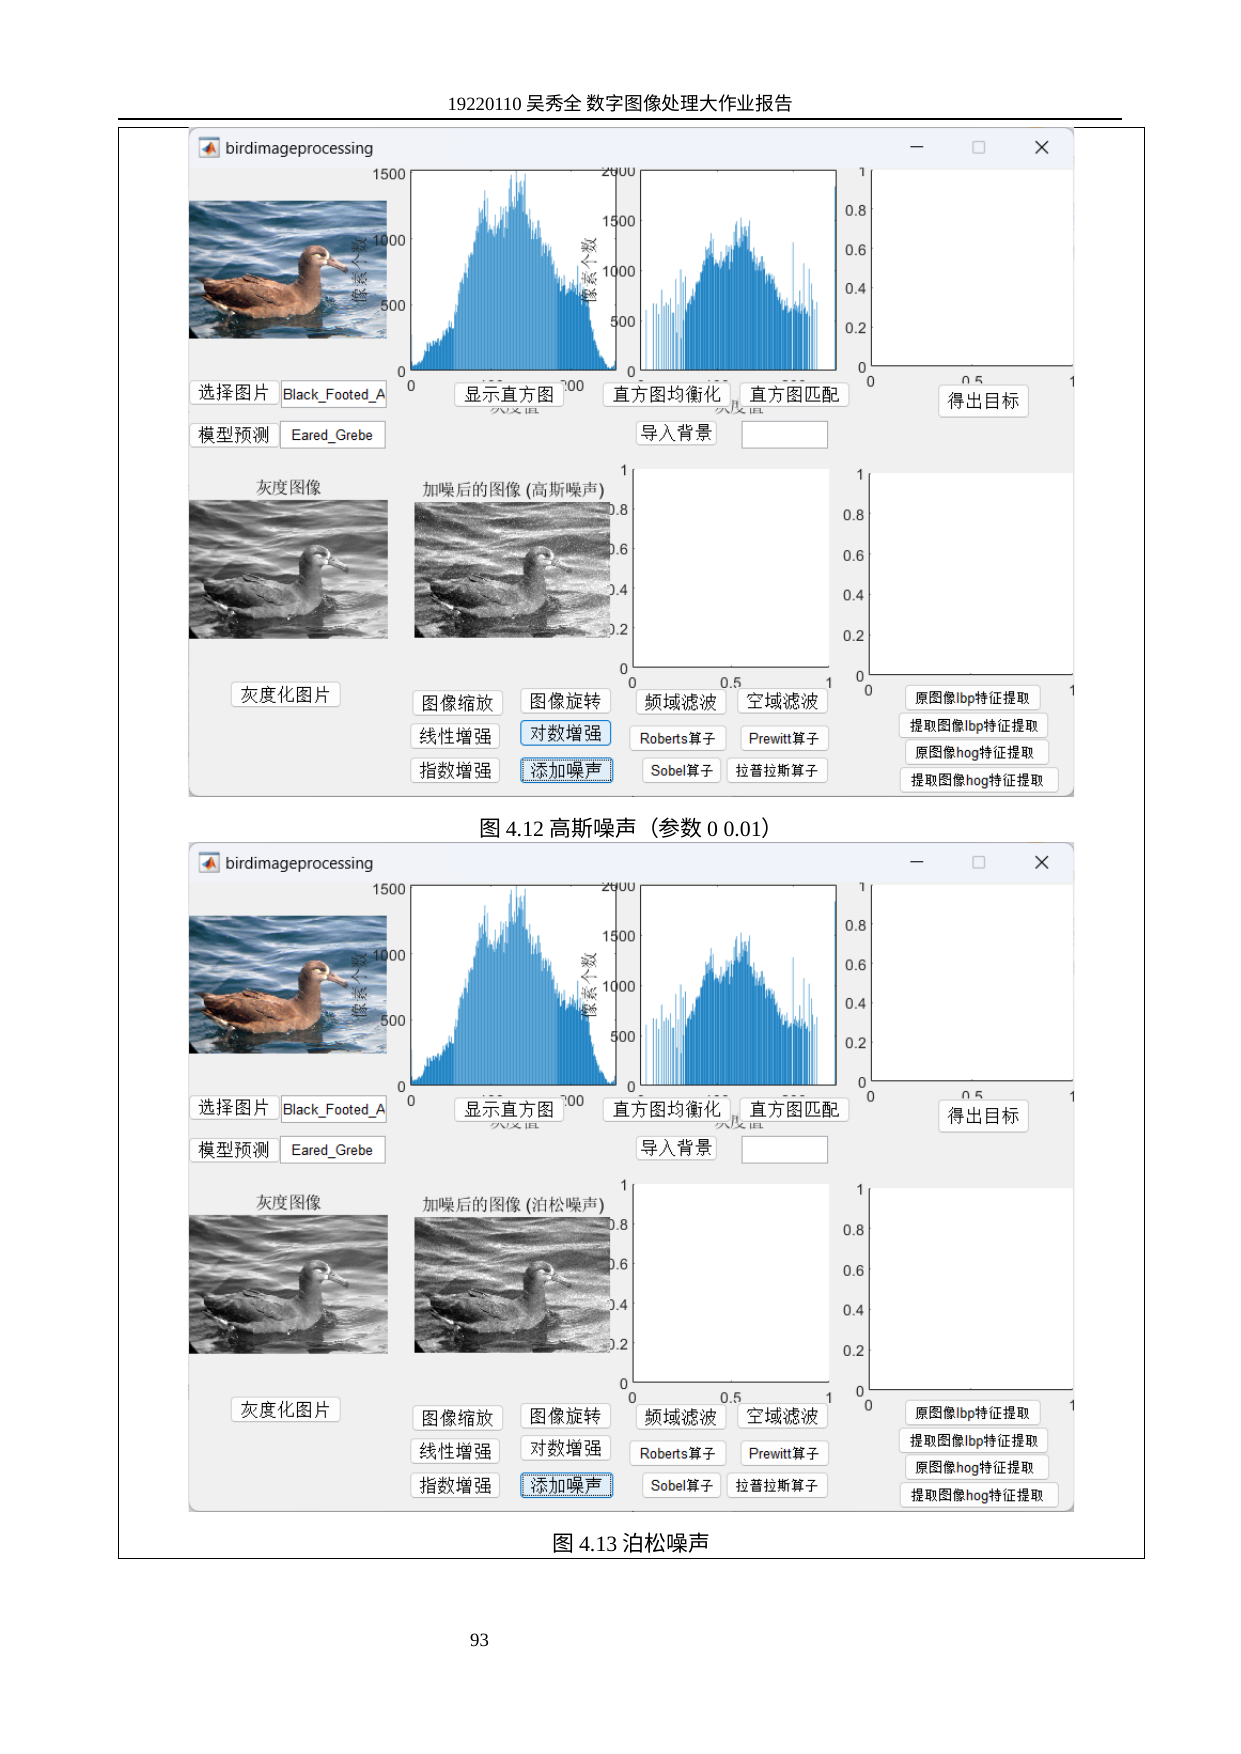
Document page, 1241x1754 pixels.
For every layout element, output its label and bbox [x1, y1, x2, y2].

picture [188, 127, 1075, 797]
picture [188, 842, 1075, 1512]
table_header [119, 128, 1144, 1558]
